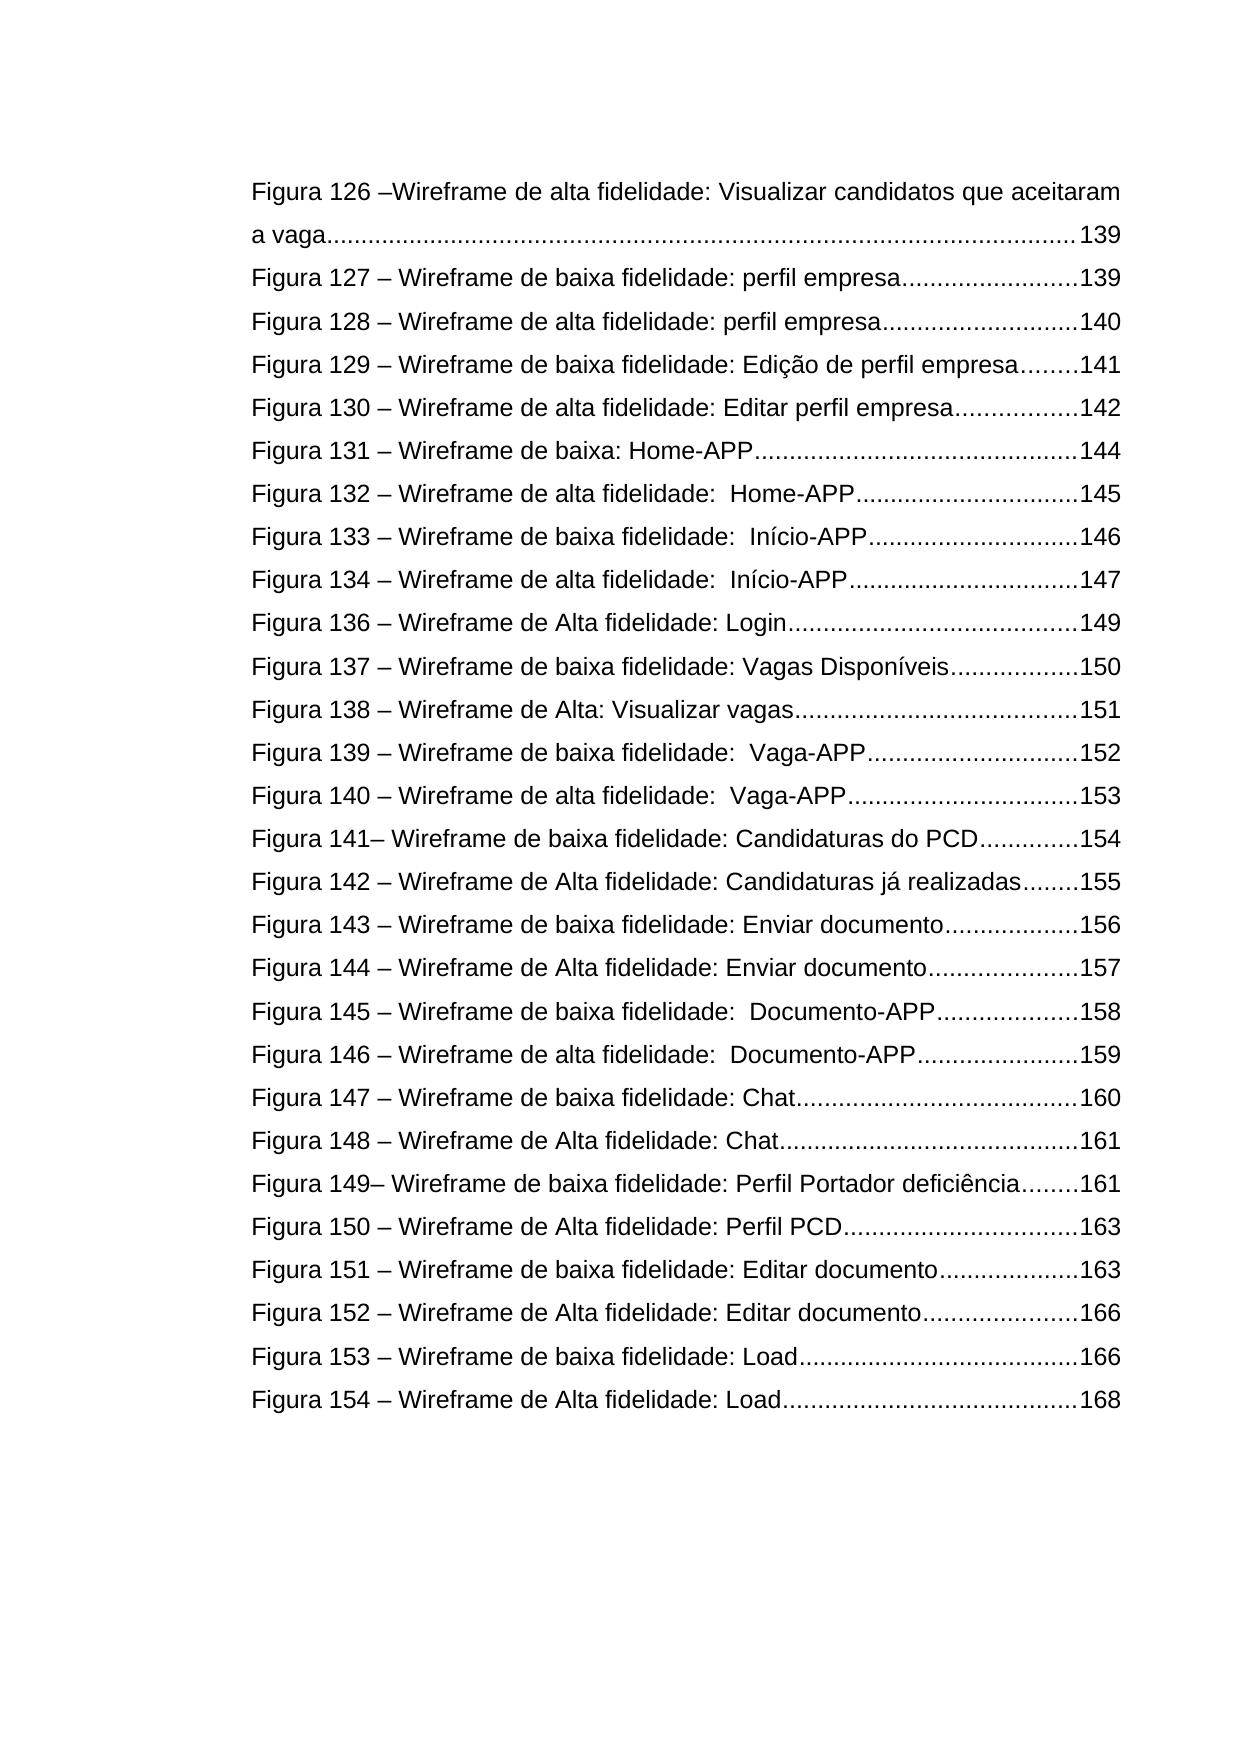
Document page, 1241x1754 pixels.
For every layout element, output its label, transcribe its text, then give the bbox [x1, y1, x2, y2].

text Figura 137 – Wireframe de baixa fidelidade: Vagas Disponíveis 150 [177, 652, 1122, 680]
text Figura 146 – Wireframe de alta fidelidade: Documento-APP 159 [177, 1040, 1122, 1068]
text Figura 147 – Wireframe de baixa fidelidade: Chat 160 [177, 1083, 1122, 1112]
text Figura 152 – Wireframe de Alta fidelidade: Editar documento 166 [177, 1298, 1122, 1327]
text Figura 127 – Wireframe de baixa fidelidade: perfil empresa 139 [177, 263, 1122, 292]
text Figura 150 – Wireframe de Alta fidelidade: Perfil PCD 163 [177, 1212, 1122, 1241]
text Figura 148 – Wireframe de Alta fidelidade: Chat 161 [177, 1126, 1122, 1155]
text Figura 142 – Wireframe de Alta fidelidade: Candidaturas já realizadas 155 [177, 867, 1122, 896]
text Figura 151 – Wireframe de baixa fidelidade: Editar documento 163 [177, 1255, 1122, 1284]
text Figura 129 – Wireframe de baixa fidelidade: Edição de perfil empresa 141 [177, 350, 1122, 378]
text Figura 153 – Wireframe de baixa fidelidade: Load 166 [177, 1342, 1122, 1370]
text Figura 128 – Wireframe de alta fidelidade: perfil empresa 140 [177, 307, 1122, 335]
text Figura 144 – Wireframe de Alta fidelidade: Enviar documento 157 [177, 953, 1122, 982]
text Figura 126 –Wireframe de alta fidelidade: Visualizar candidatos que aceitaram a vaga 139 [251, 177, 1122, 249]
text Figura 134 – Wireframe de alta fidelidade: Início-APP 147 [177, 565, 1122, 594]
text Figura 133 – Wireframe de baixa fidelidade: Início-APP 146 [177, 522, 1122, 551]
text Figura 132 – Wireframe de alta fidelidade: Home-APP 145 [177, 479, 1122, 508]
text Figura 130 – Wireframe de alta fidelidade: Editar perfil empresa 142 [177, 393, 1122, 422]
text Figura 138 – Wireframe de Alta: Visualizar vagas 151 [177, 695, 1122, 723]
text Figura 140 – Wireframe de alta fidelidade: Vaga-APP 153 [177, 781, 1122, 810]
text Figura 141– Wireframe de baixa fidelidade: Candidaturas do PCD 154 [177, 824, 1122, 853]
text Figura 154 – Wireframe de Alta fidelidade: Load 168 [177, 1385, 1122, 1413]
text Figura 143 – Wireframe de baixa fidelidade: Enviar documento 156 [177, 910, 1122, 939]
text Figura 131 – Wireframe de baixa: Home-APP 144 [177, 436, 1122, 465]
text Figura 139 – Wireframe de baixa fidelidade: Vaga-APP 152 [177, 738, 1122, 767]
text Figura 145 – Wireframe de baixa fidelidade: Documento-APP 158 [177, 997, 1122, 1025]
text Figura 149– Wireframe de baixa fidelidade: Perfil Portador deficiência 161 [177, 1169, 1122, 1198]
text Figura 136 – Wireframe de Alta fidelidade: Login 149 [177, 608, 1122, 637]
